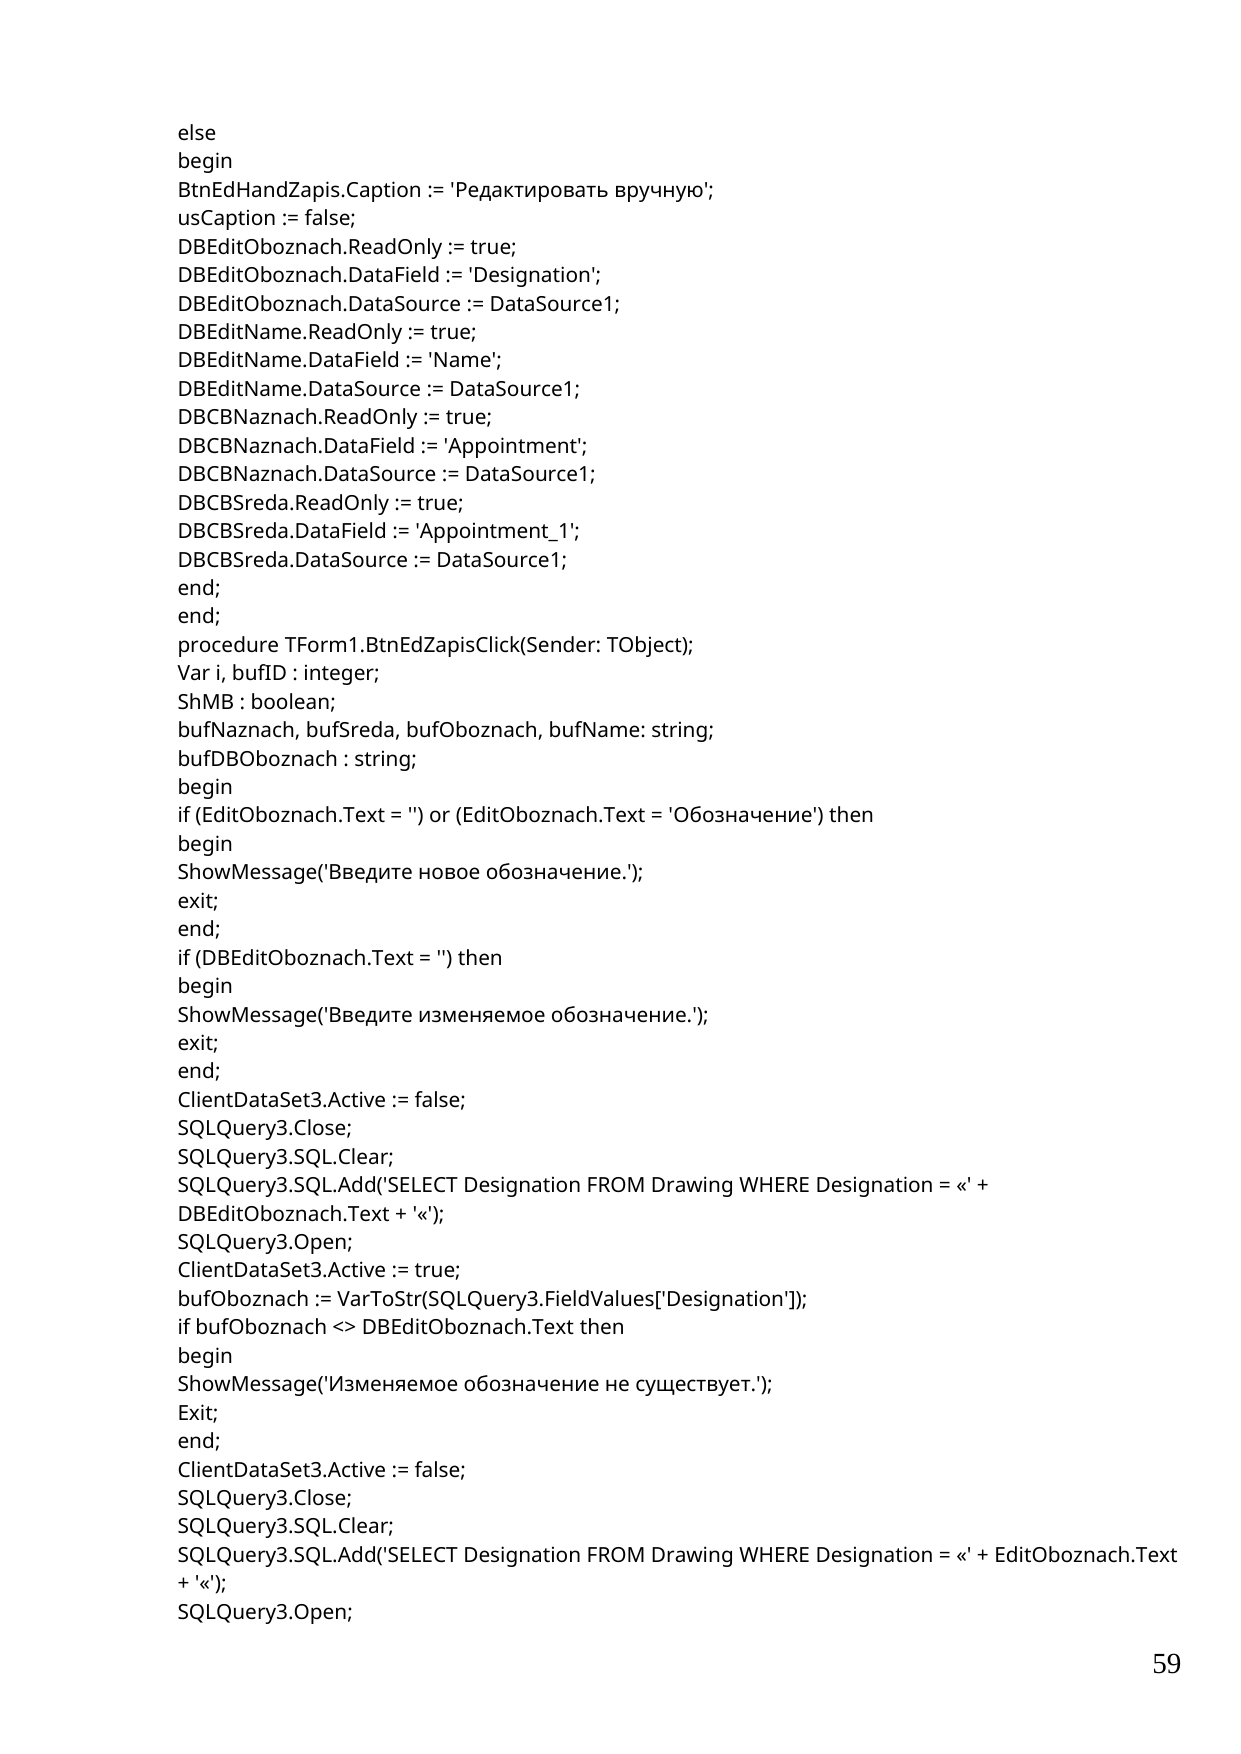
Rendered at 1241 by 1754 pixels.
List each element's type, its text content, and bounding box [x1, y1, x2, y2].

text ShowMessage('Введите новое обозначение.'); [177, 857, 1181, 886]
text bufNaznach, bufSreda, bufOboznach, bufName: string; [177, 715, 1181, 744]
text DBEditOboznach.DataField := 'Designation'; [177, 260, 1181, 289]
text begin [177, 971, 1181, 1000]
text SQLQuery3.SQL.Add('SELECT Designation FROM Drawing WHERE Designation = «' + EditOboznach.Text + '«'); [177, 1540, 1181, 1597]
text end; [177, 573, 1181, 602]
text SQLQuery3.Open; [177, 1597, 1181, 1625]
text DBCBNaznach.ReadOnly := true; [177, 402, 1181, 431]
text ClientDataSet3.Active := false; [177, 1085, 1181, 1113]
text end; [177, 1426, 1181, 1455]
text else [177, 118, 1181, 147]
text begin [177, 147, 1181, 175]
text usCaption := false; [177, 203, 1181, 232]
text DBEditName.ReadOnly := true; [177, 317, 1181, 346]
text DBCBNaznach.DataSource := DataSource1; [177, 459, 1181, 488]
text DBCBNaznach.DataField := 'Appointment'; [177, 431, 1181, 459]
text DBCBSreda.DataField := 'Appointment_1'; [177, 516, 1181, 545]
text begin [177, 1341, 1181, 1369]
text SQLQuery3.SQL.Add('SELECT Designation FROM Drawing WHERE Designation = «' + DBEditOboznach.Text + '«'); [177, 1170, 1181, 1227]
text if (DBEditOboznach.Text = '') then [177, 943, 1181, 971]
text DBEditName.DataSource := DataSource1; [177, 374, 1181, 402]
text end; [177, 1057, 1181, 1085]
text ShowMessage('Изменяемое обозначение не существует.'); [177, 1369, 1181, 1398]
text BtnEdHandZapis.Caption := 'Редактировать вручную'; [177, 175, 1181, 203]
text begin [177, 829, 1181, 857]
text bufDBOboznach : string; [177, 744, 1181, 772]
text if bufOboznach <> DBEditOboznach.Text then [177, 1312, 1181, 1341]
text ShMB : boolean; [177, 687, 1181, 715]
text Exit; [177, 1398, 1181, 1426]
text end; [177, 914, 1181, 943]
text SQLQuery3.SQL.Clear; [177, 1142, 1181, 1170]
text Var i, bufID : integer; [177, 658, 1181, 687]
text ClientDataSet3.Active := true; [177, 1256, 1181, 1284]
text DBCBSreda.ReadOnly := true; [177, 488, 1181, 516]
text procedure TForm1.BtnEdZapisClick(Sender: TObject); [177, 630, 1181, 658]
text SQLQuery3.Open; [177, 1227, 1181, 1256]
text begin [177, 772, 1181, 801]
text DBCBSreda.DataSource := DataSource1; [177, 545, 1181, 573]
text exit; [177, 886, 1181, 914]
text end; [177, 602, 1181, 630]
text SQLQuery3.Close; [177, 1113, 1181, 1142]
text DBEditOboznach.DataSource := DataSource1; [177, 289, 1181, 317]
text SQLQuery3.Close; [177, 1483, 1181, 1512]
text SQLQuery3.SQL.Clear; [177, 1512, 1181, 1540]
text if (EditOboznach.Text = '') or (EditOboznach.Text = 'Обозначение') then [177, 801, 1181, 829]
text DBEditName.DataField := 'Name'; [177, 346, 1181, 374]
text ShowMessage('Введите изменяемое обозначение.'); [177, 1000, 1181, 1028]
text bufOboznach := VarToStr(SQLQuery3.FieldValues['Designation']); [177, 1284, 1181, 1312]
text exit; [177, 1028, 1181, 1057]
text DBEditOboznach.ReadOnly := true; [177, 232, 1181, 260]
text ClientDataSet3.Active := false; [177, 1455, 1181, 1483]
